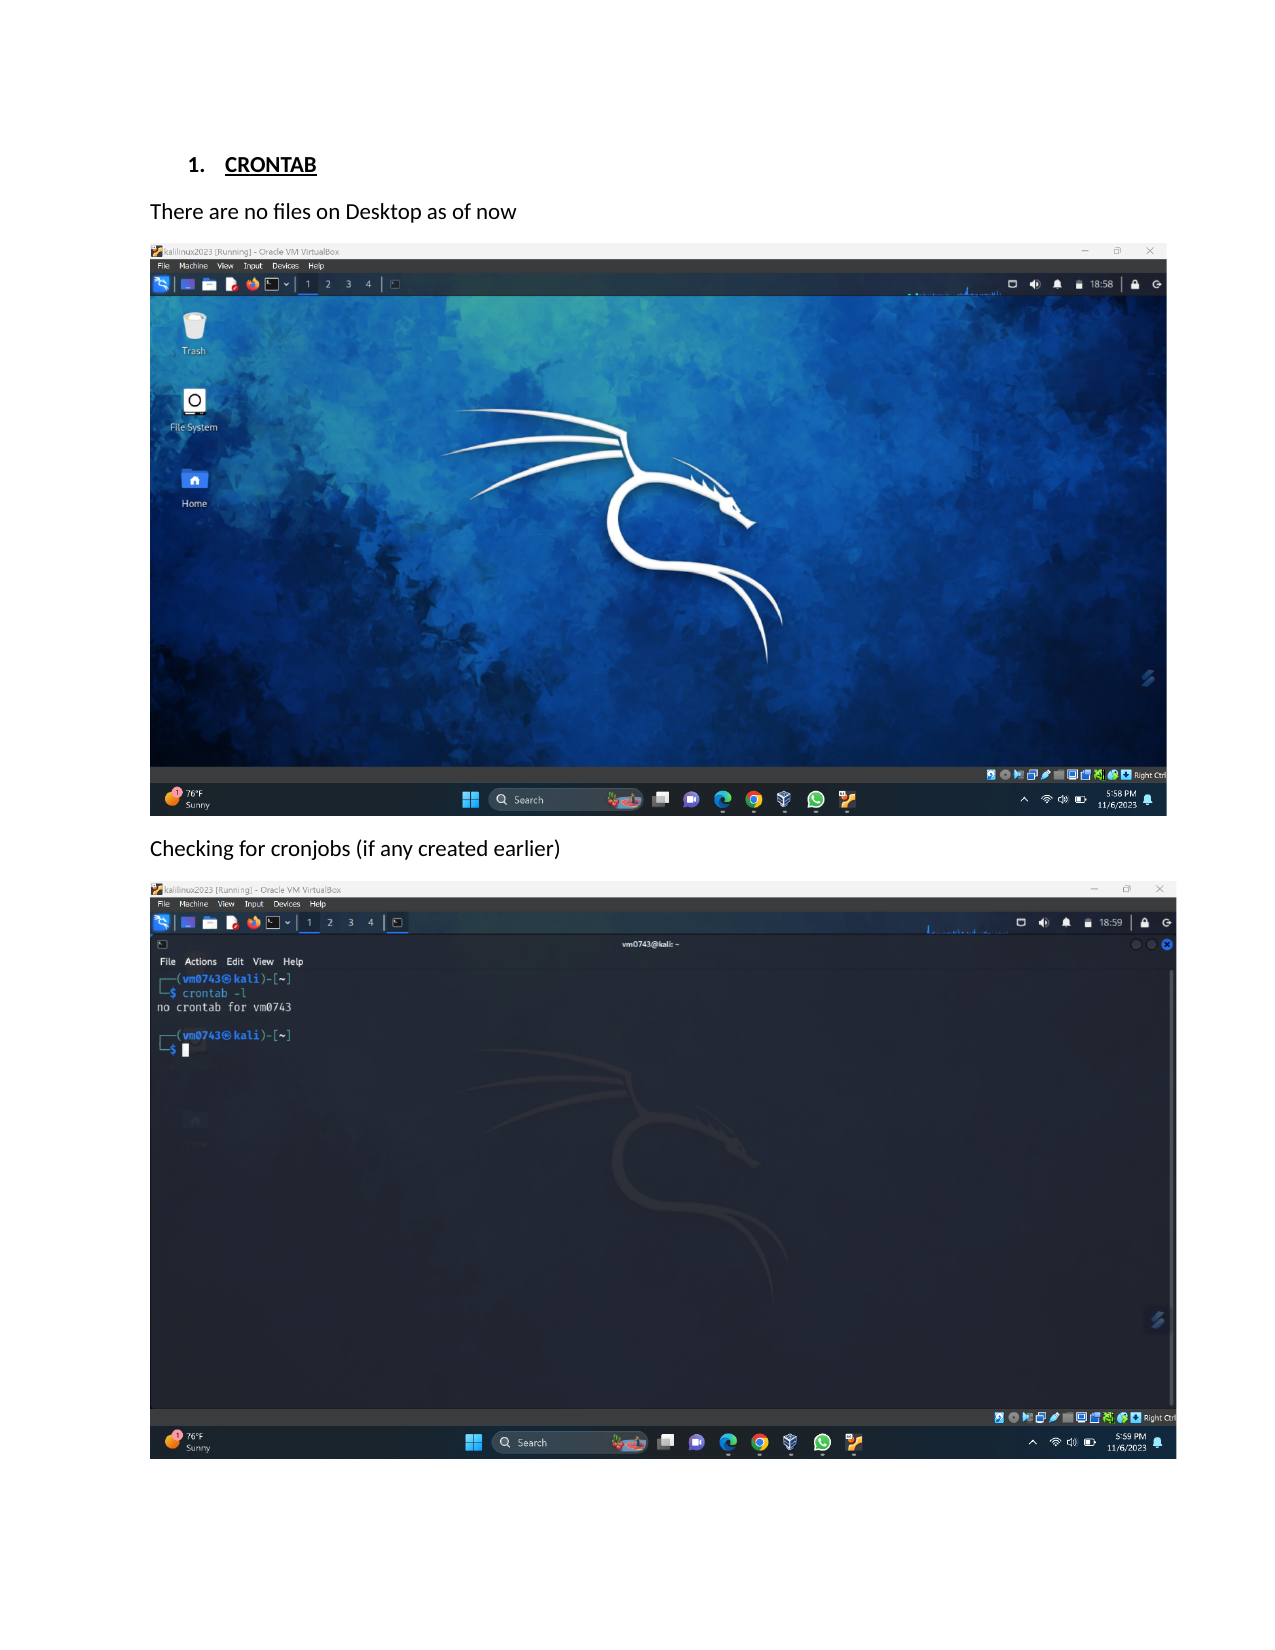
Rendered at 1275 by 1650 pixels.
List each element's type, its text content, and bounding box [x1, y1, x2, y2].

text Checking for cronjobs (if any created earlier) [150, 834, 1125, 862]
text There are no files on Desktop as of now [150, 197, 1125, 225]
list CRONTAB [187, 150, 1125, 178]
picture [150, 881, 1177, 1459]
picture [150, 243, 1167, 816]
